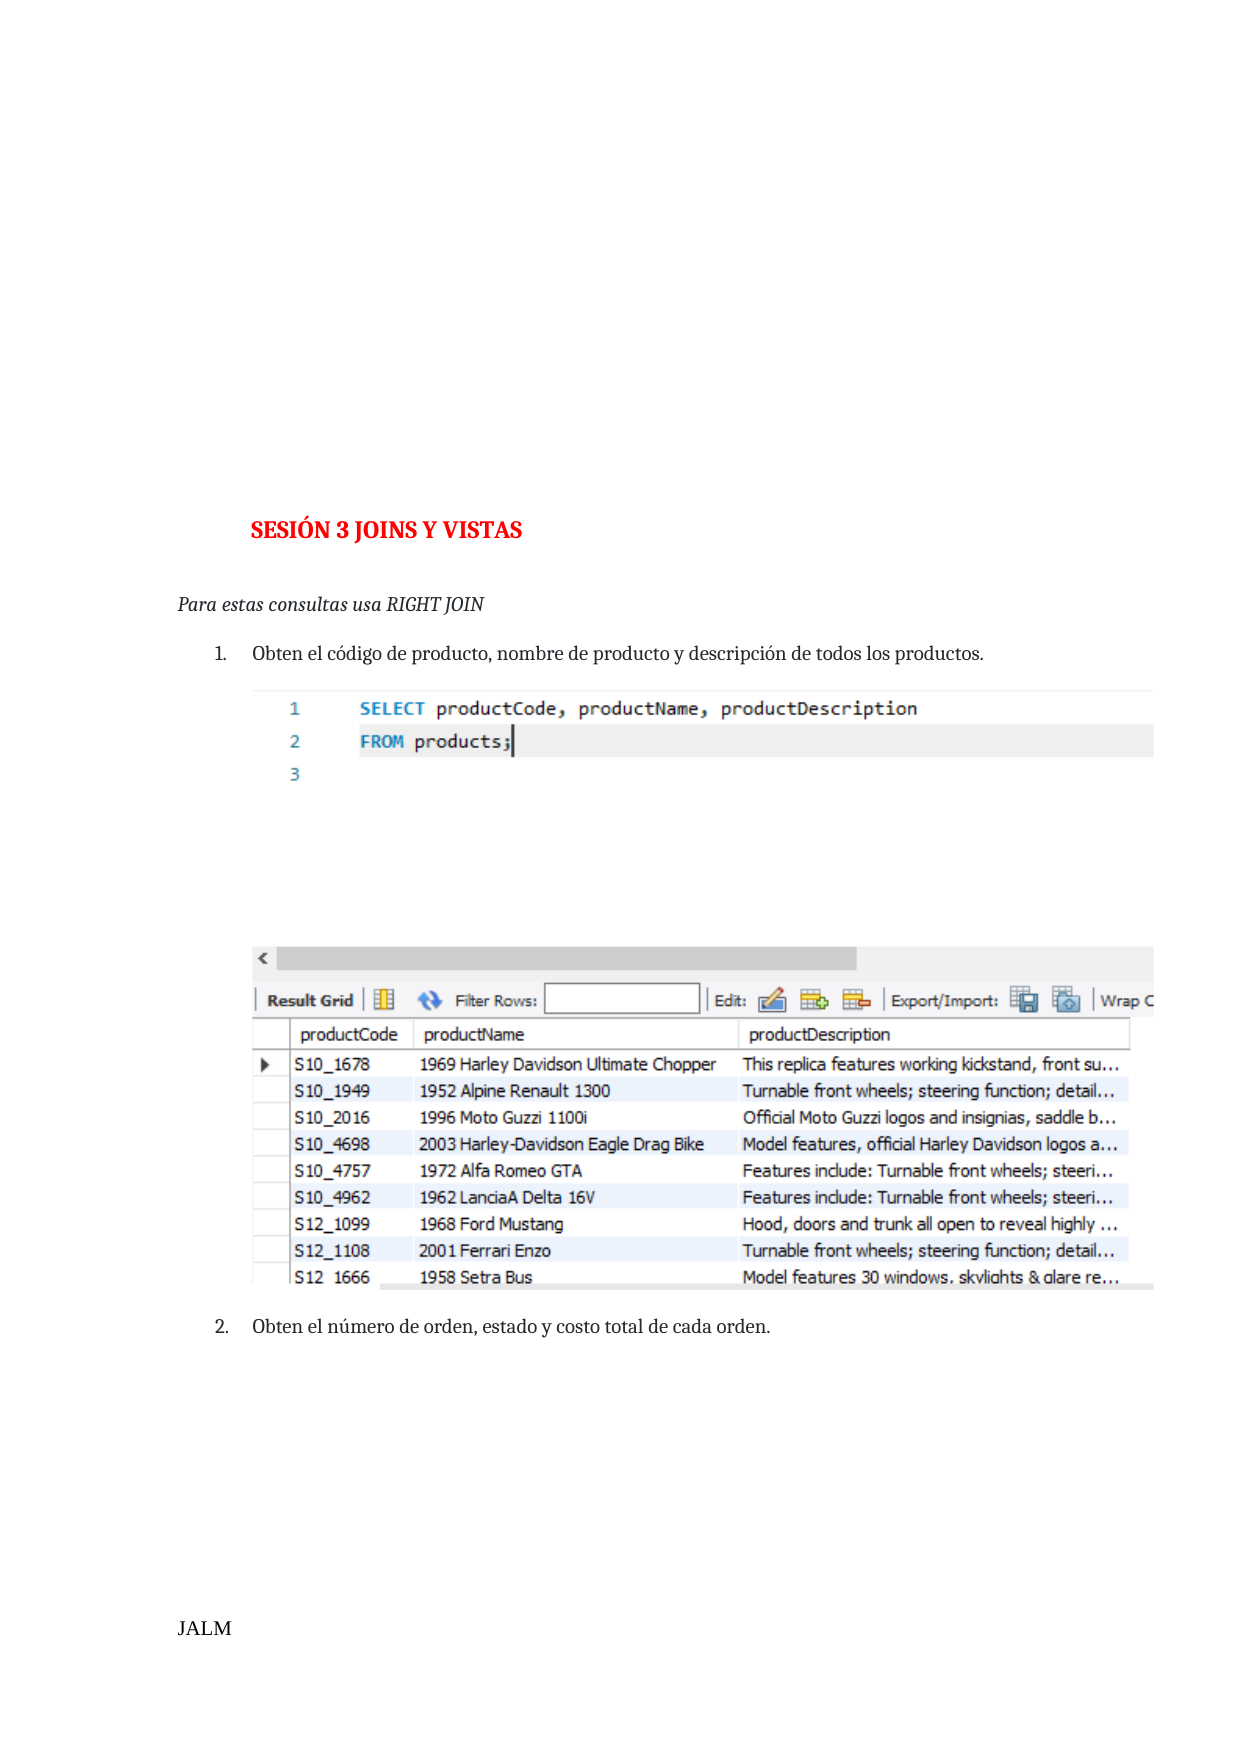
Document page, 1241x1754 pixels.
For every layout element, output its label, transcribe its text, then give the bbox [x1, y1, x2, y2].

list Obten el código de producto, nombre de producto y descripción de todos los productos. [215, 642, 1122, 666]
list Obten el número de orden, estado y costo total de cada orden. [215, 1314, 1122, 1338]
subtitle SESIÓN 3 JOINS Y VISTAS [251, 516, 1122, 545]
text Para estas consultas usa RIGHT JOIN [177, 593, 1122, 617]
picture [252, 690, 1154, 1290]
